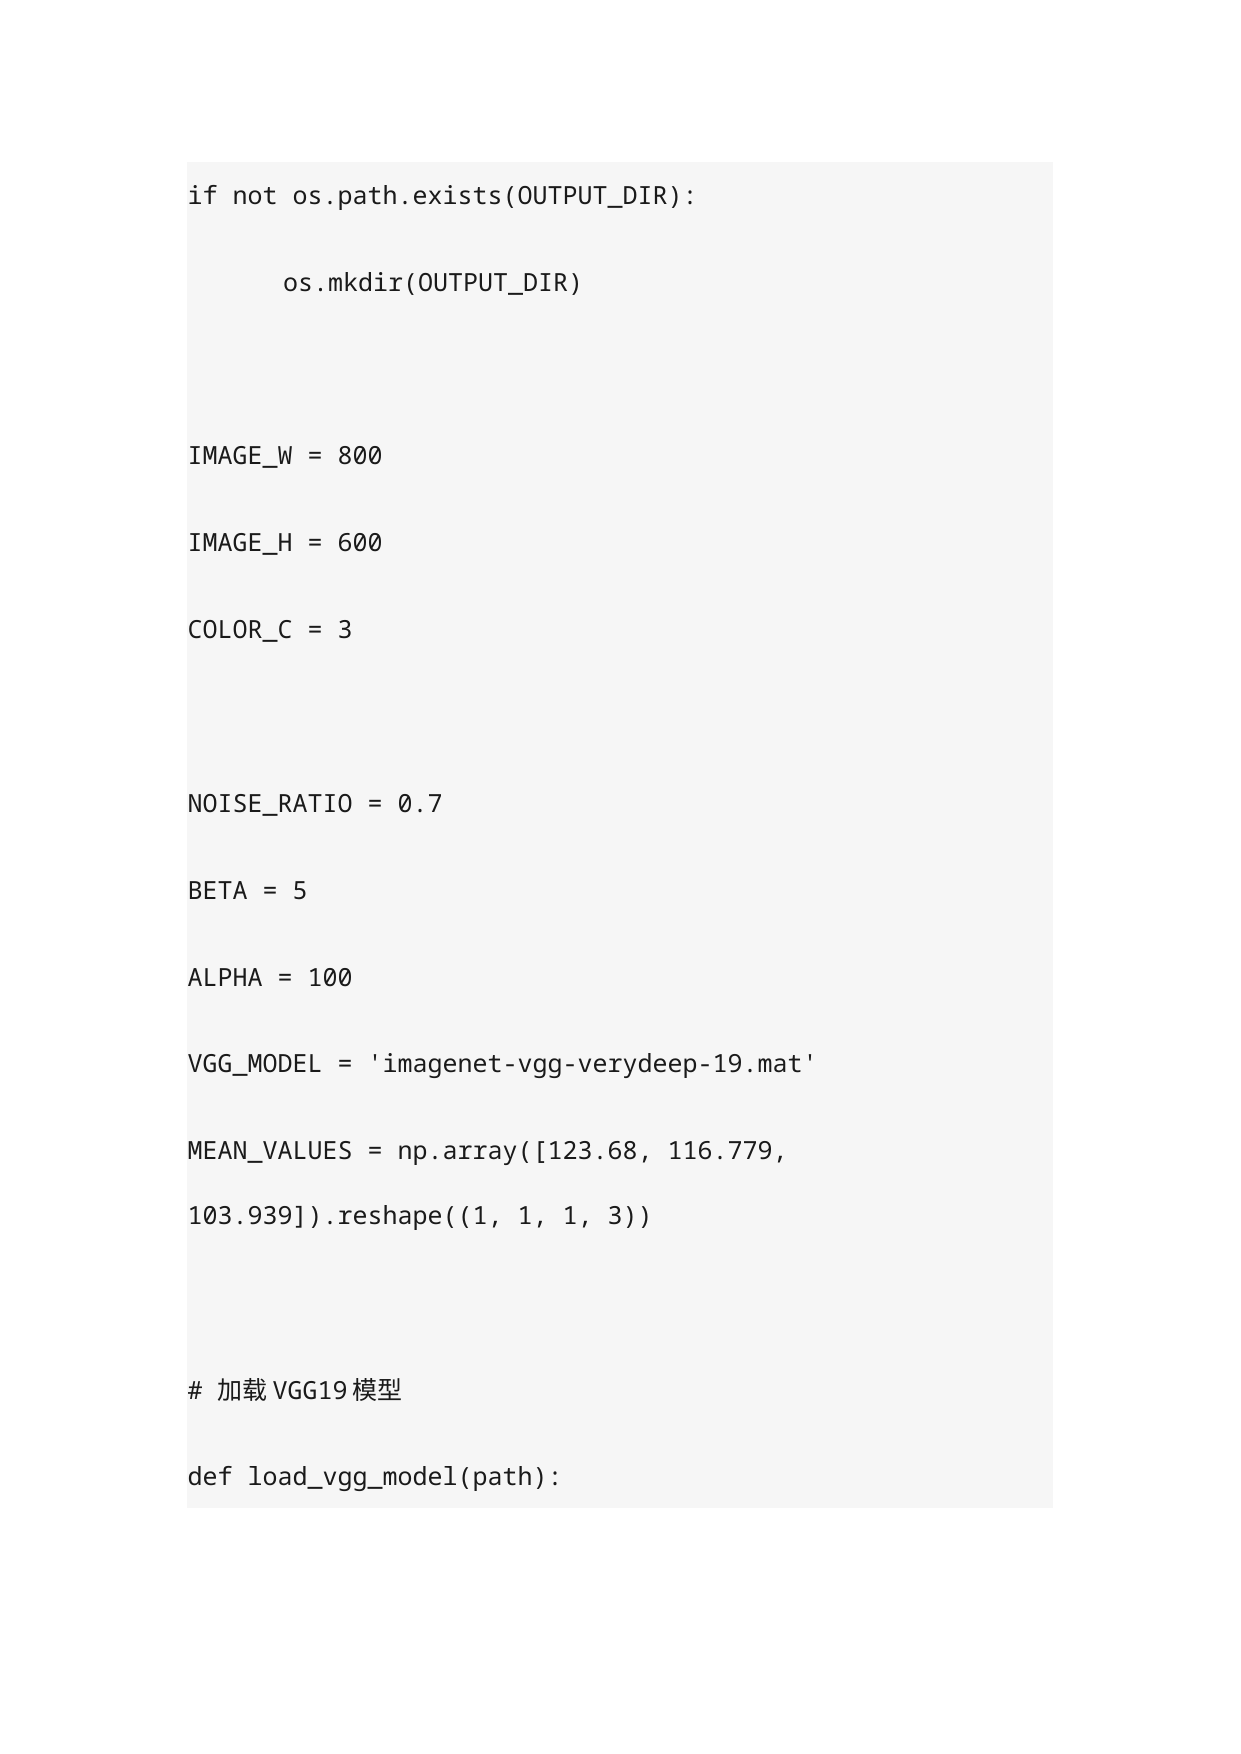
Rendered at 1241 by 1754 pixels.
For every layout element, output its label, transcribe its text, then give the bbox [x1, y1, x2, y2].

text BETA = 5 [187, 857, 1053, 922]
text os.mkdir(OUTPUT_DIR) [187, 249, 1053, 314]
text def load_vgg_model(path): [187, 1443, 1053, 1508]
text NOISE_RATIO = 0.7 [187, 770, 1053, 835]
text VGG_MODEL = 'imagenet-vgg-verydeep-19.mat' [187, 1031, 1053, 1096]
text IMAGE_H = 600 [187, 509, 1053, 574]
text MEAN_VALUES = np.array([123.68, 116.779, 103.939]).reshape((1, 1, 1, 3)) [187, 1118, 1053, 1248]
text if not os.path.exists(OUTPUT_DIR): [187, 162, 1053, 227]
text # 加载VGG19模型 [187, 1356, 1053, 1421]
text IMAGE_W = 800 [187, 423, 1053, 488]
text ALPHA = 100 [187, 944, 1053, 1009]
text COLOR_C = 3 [187, 596, 1053, 661]
